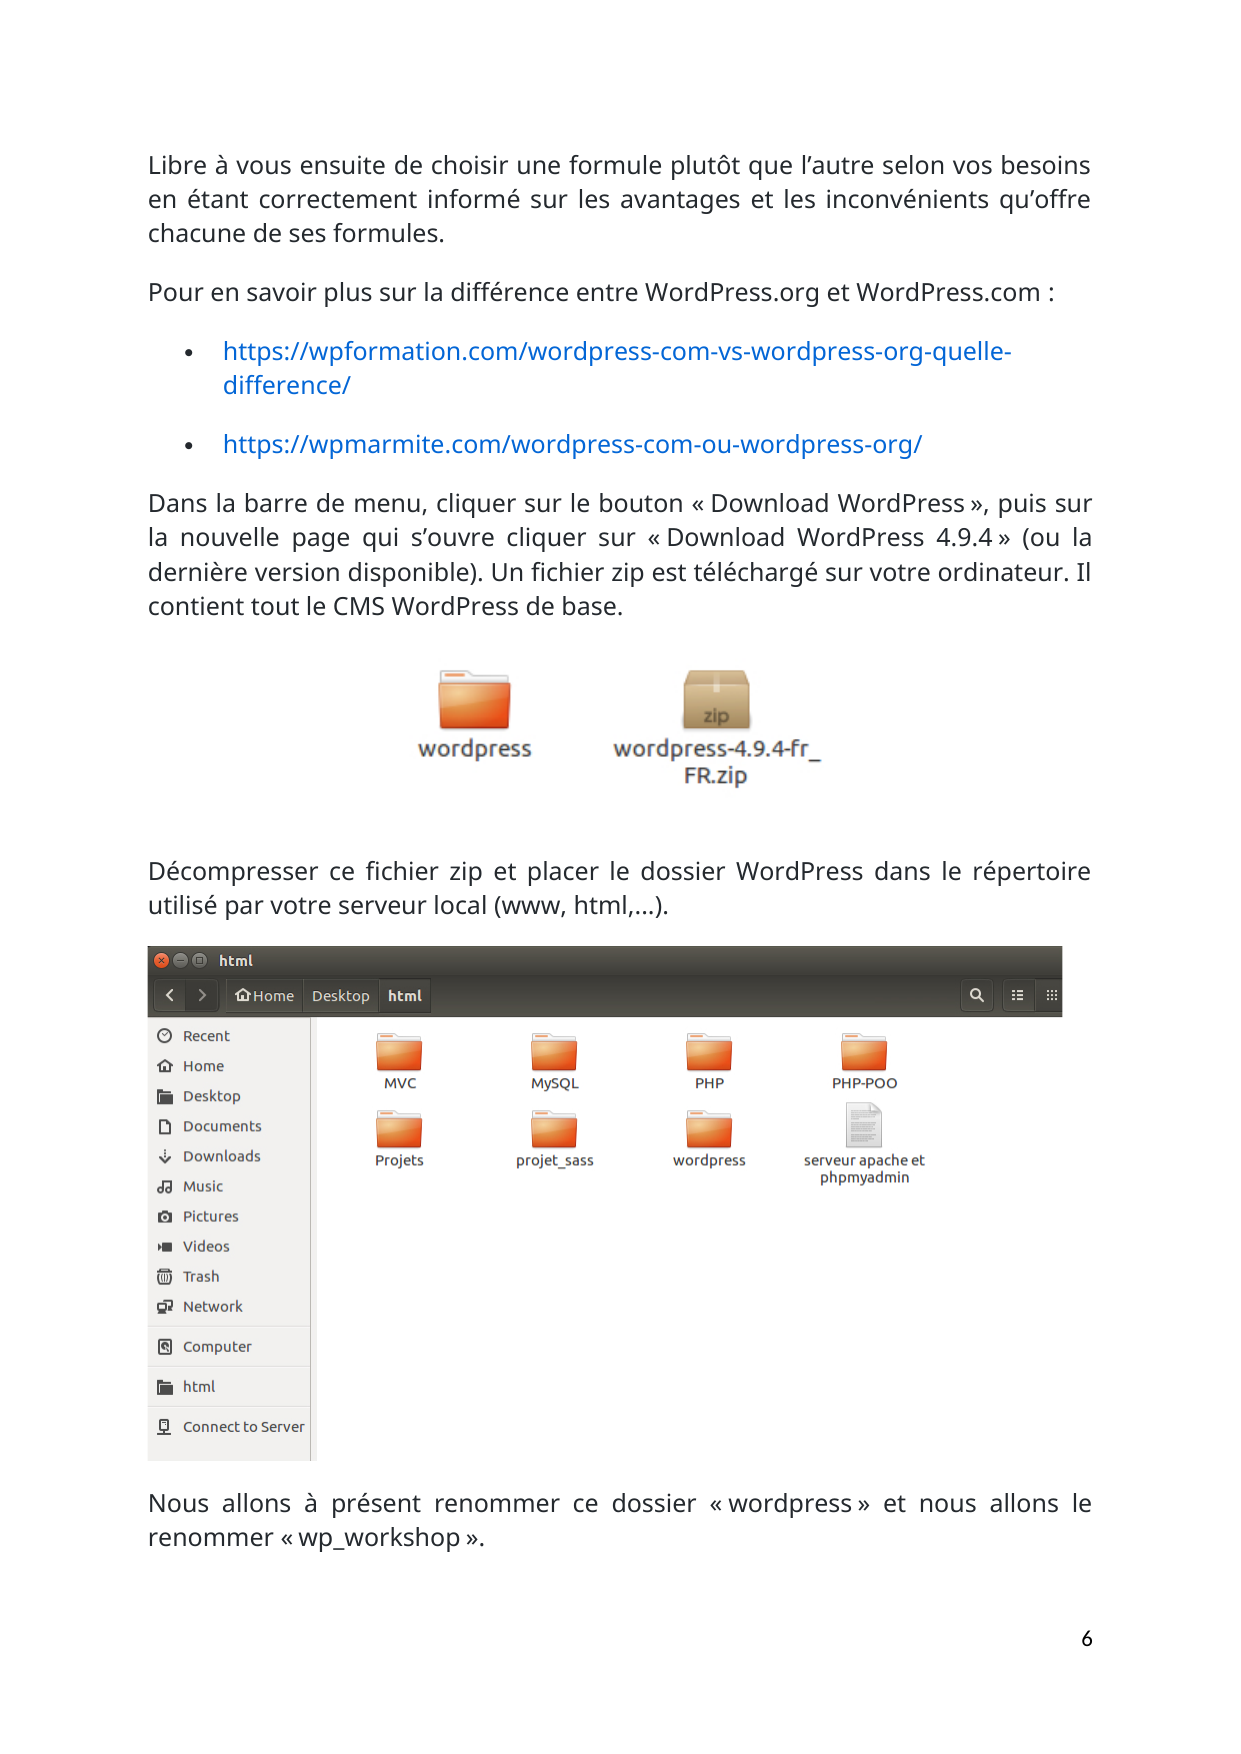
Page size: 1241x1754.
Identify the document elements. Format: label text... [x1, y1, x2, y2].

text Dans la barre de menu, cliquer sur le bouton « Download WordPress », puis sur la nouvelle page qui s’ouvre cliquer sur « Download WordPress 4.9.4 » (ou la dernière version disponible). Un fichier zip est téléchargé sur votre ordinateur. Il contient tout le CMS WordPress de base. [148, 486, 1093, 622]
picture [373, 647, 867, 829]
text Décompresser ce fichier zip et placer le dossier WordPress dans le répertoire utilisé par votre serveur local (www, html,...). [148, 853, 1093, 922]
text Pour en savoir plus sur la différence entre WordPress.org et WordPress.com : [148, 275, 1093, 309]
text Nous allons à présent renommer ce dossier « wordpress » et nous allons le renommer « wp_workshop ». [148, 1485, 1093, 1553]
list https://wpformation.com/wordpress-com-vs-wordpress-org-quelle-difference/ [185, 334, 1093, 402]
text Libre à vous ensuite de choisir une formule plutôt que l’autre selon vos besoins en étant correctement informé sur les avantages et les inconvénients qu’offre chacune de ses formules. [148, 148, 1093, 250]
list https://wpmarmite.com/wordpress-com-ou-wordpress-org/ [185, 427, 1093, 461]
picture [147, 946, 1063, 1461]
